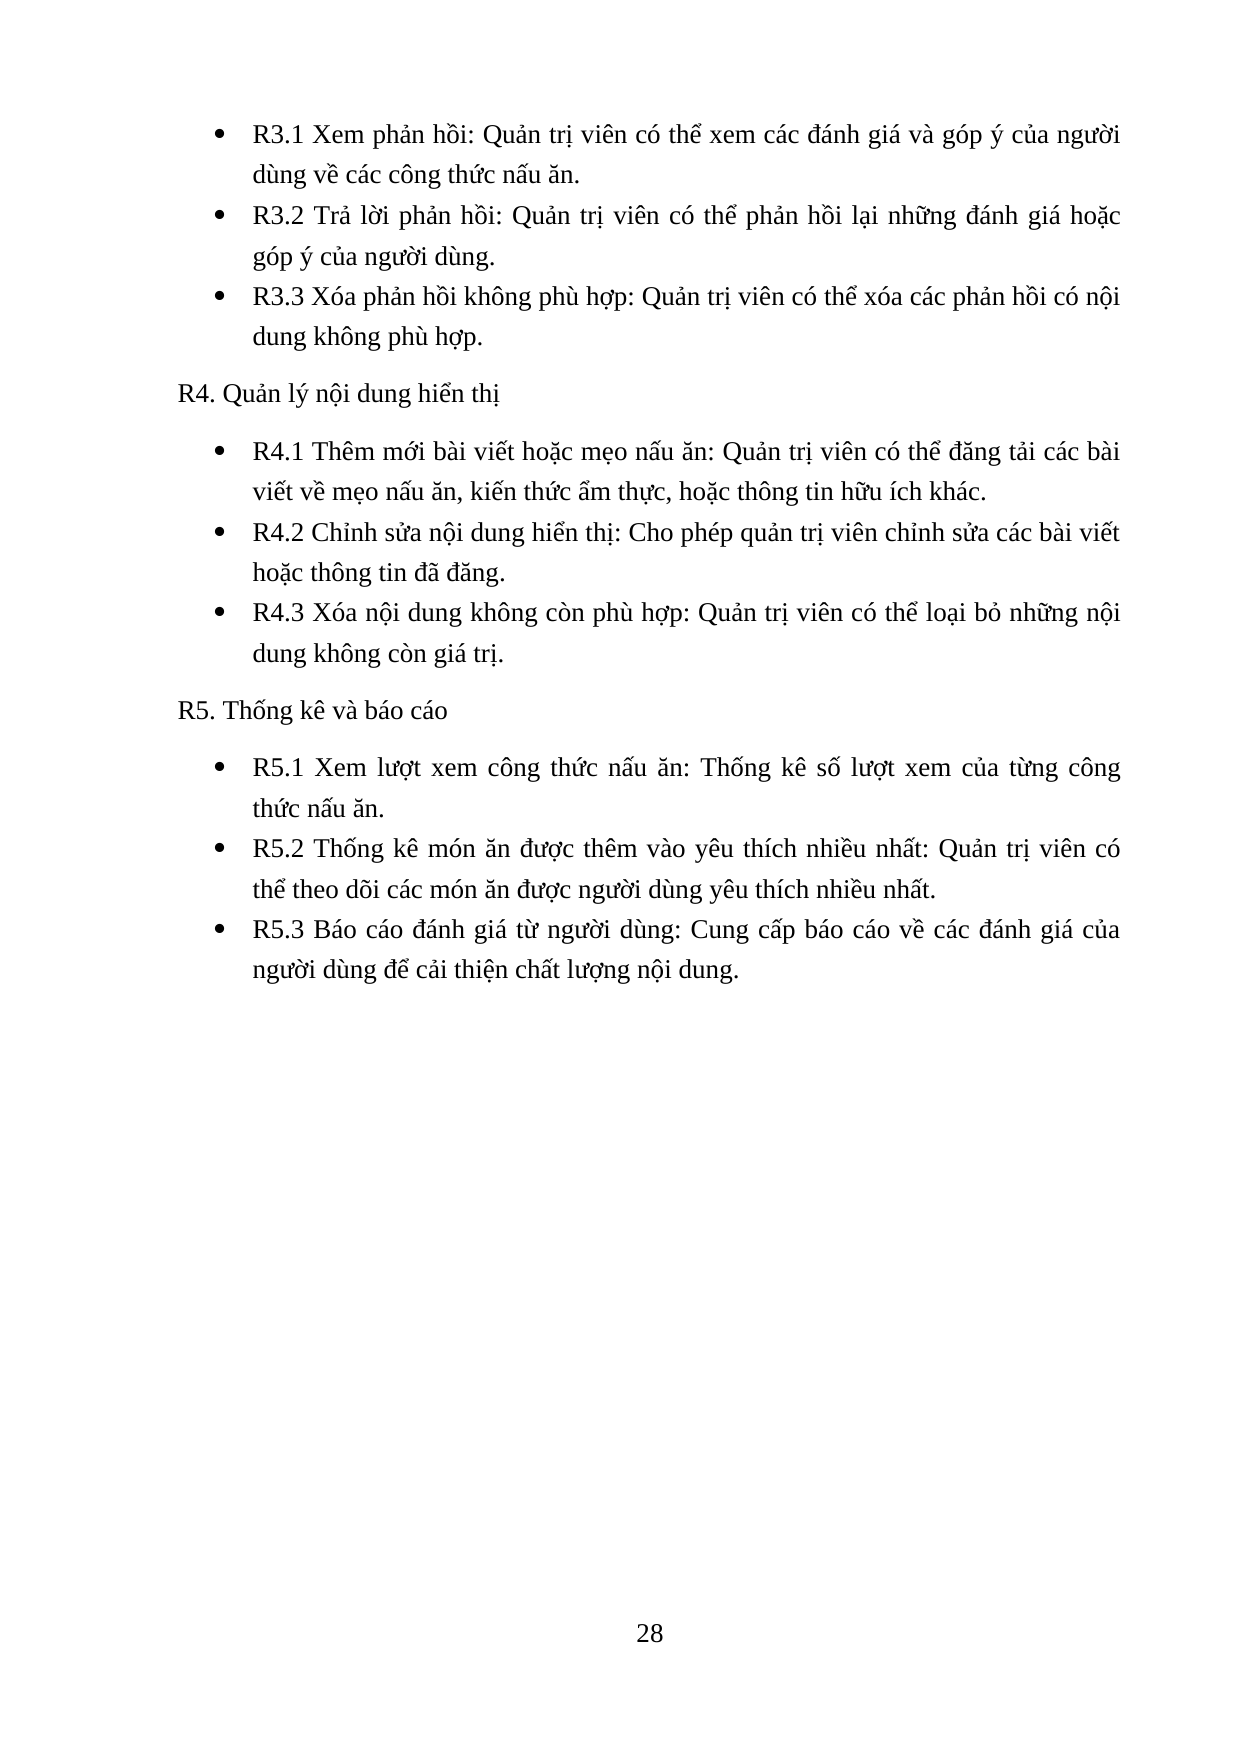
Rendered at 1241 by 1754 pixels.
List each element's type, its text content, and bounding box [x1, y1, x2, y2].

list R4.3 Xóa nội dung không còn phù hợp: Quản trị viên có thể loại bỏ những nội dung không còn giá trị. [215, 597, 1122, 668]
list R3.2 Trả lời phản hồi: Quản trị viên có thể phản hồi lại những đánh giá hoặc góp ý của người dùng. [215, 199, 1122, 271]
list R3.3 Xóa phản hồi không phù hợp: Quản trị viên có thể xóa các phản hồi có nội dung không phù hợp. [215, 280, 1122, 352]
text R4. Quản lý nội dung hiển thị [177, 378, 1122, 409]
list R3.1 Xem phản hồi: Quản trị viên có thể xem các đánh giá và góp ý của người dùng về các công thức nấu ăn. [215, 118, 1122, 190]
list R5.2 Thống kê món ăn được thêm vào yêu thích nhiều nhất: Quản trị viên có thể theo dõi các món ăn được người dùng yêu thích nhiều nhất. [215, 832, 1122, 904]
text R5. Thống kê và báo cáo [177, 694, 1122, 725]
list R5.1 Xem lượt xem công thức nấu ăn: Thống kê số lượt xem của từng công thức nấu ăn. [215, 751, 1122, 823]
list R4.2 Chỉnh sửa nội dung hiển thị: Cho phép quản trị viên chỉnh sửa các bài viết hoặc thông tin đã đăng. [215, 516, 1122, 587]
list R4.1 Thêm mới bài viết hoặc mẹo nấu ăn: Quản trị viên có thể đăng tải các bài viết về mẹo nấu ăn, kiến thức ẩm thực, hoặc thông tin hữu ích khác. [215, 435, 1122, 506]
list R5.3 Báo cáo đánh giá từ người dùng: Cung cấp báo cáo về các đánh giá của người dùng để cải thiện chất lượng nội dung. [215, 913, 1122, 985]
